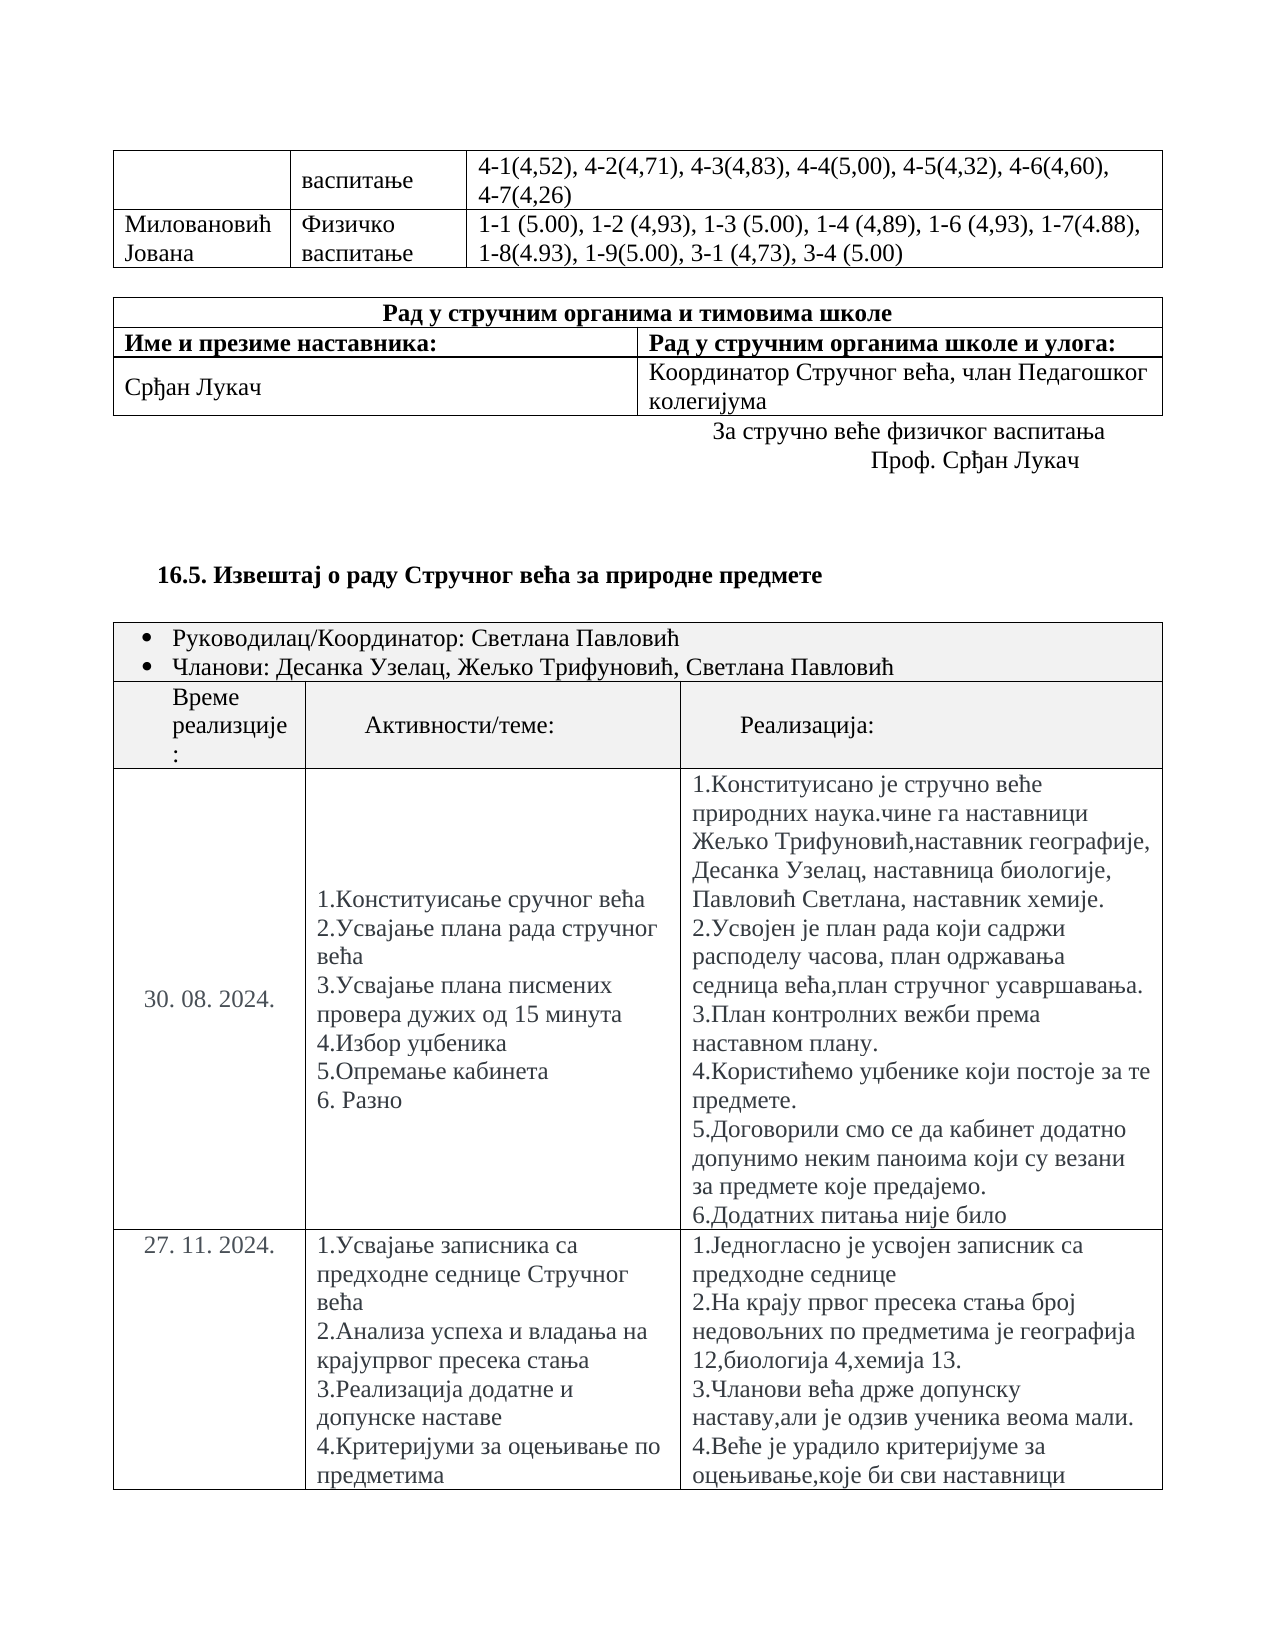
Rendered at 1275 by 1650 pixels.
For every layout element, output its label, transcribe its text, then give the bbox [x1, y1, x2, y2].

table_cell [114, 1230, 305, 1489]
subtitle Извештај о раду Стручног већа за природне предмете [157, 560, 1162, 588]
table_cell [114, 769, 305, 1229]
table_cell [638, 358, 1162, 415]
list Проф. Срђан Лукач [726, 445, 1162, 473]
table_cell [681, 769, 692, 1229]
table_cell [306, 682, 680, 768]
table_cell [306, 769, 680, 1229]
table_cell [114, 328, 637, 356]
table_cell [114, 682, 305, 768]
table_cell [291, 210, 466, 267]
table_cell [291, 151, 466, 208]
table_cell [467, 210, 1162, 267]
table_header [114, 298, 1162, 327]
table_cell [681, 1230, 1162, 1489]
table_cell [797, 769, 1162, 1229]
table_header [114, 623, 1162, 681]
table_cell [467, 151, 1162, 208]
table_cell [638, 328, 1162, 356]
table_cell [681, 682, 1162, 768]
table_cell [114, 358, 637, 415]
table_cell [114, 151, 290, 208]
text За стручно веће физичког васпитања [712, 416, 1162, 445]
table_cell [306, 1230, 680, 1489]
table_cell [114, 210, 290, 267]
